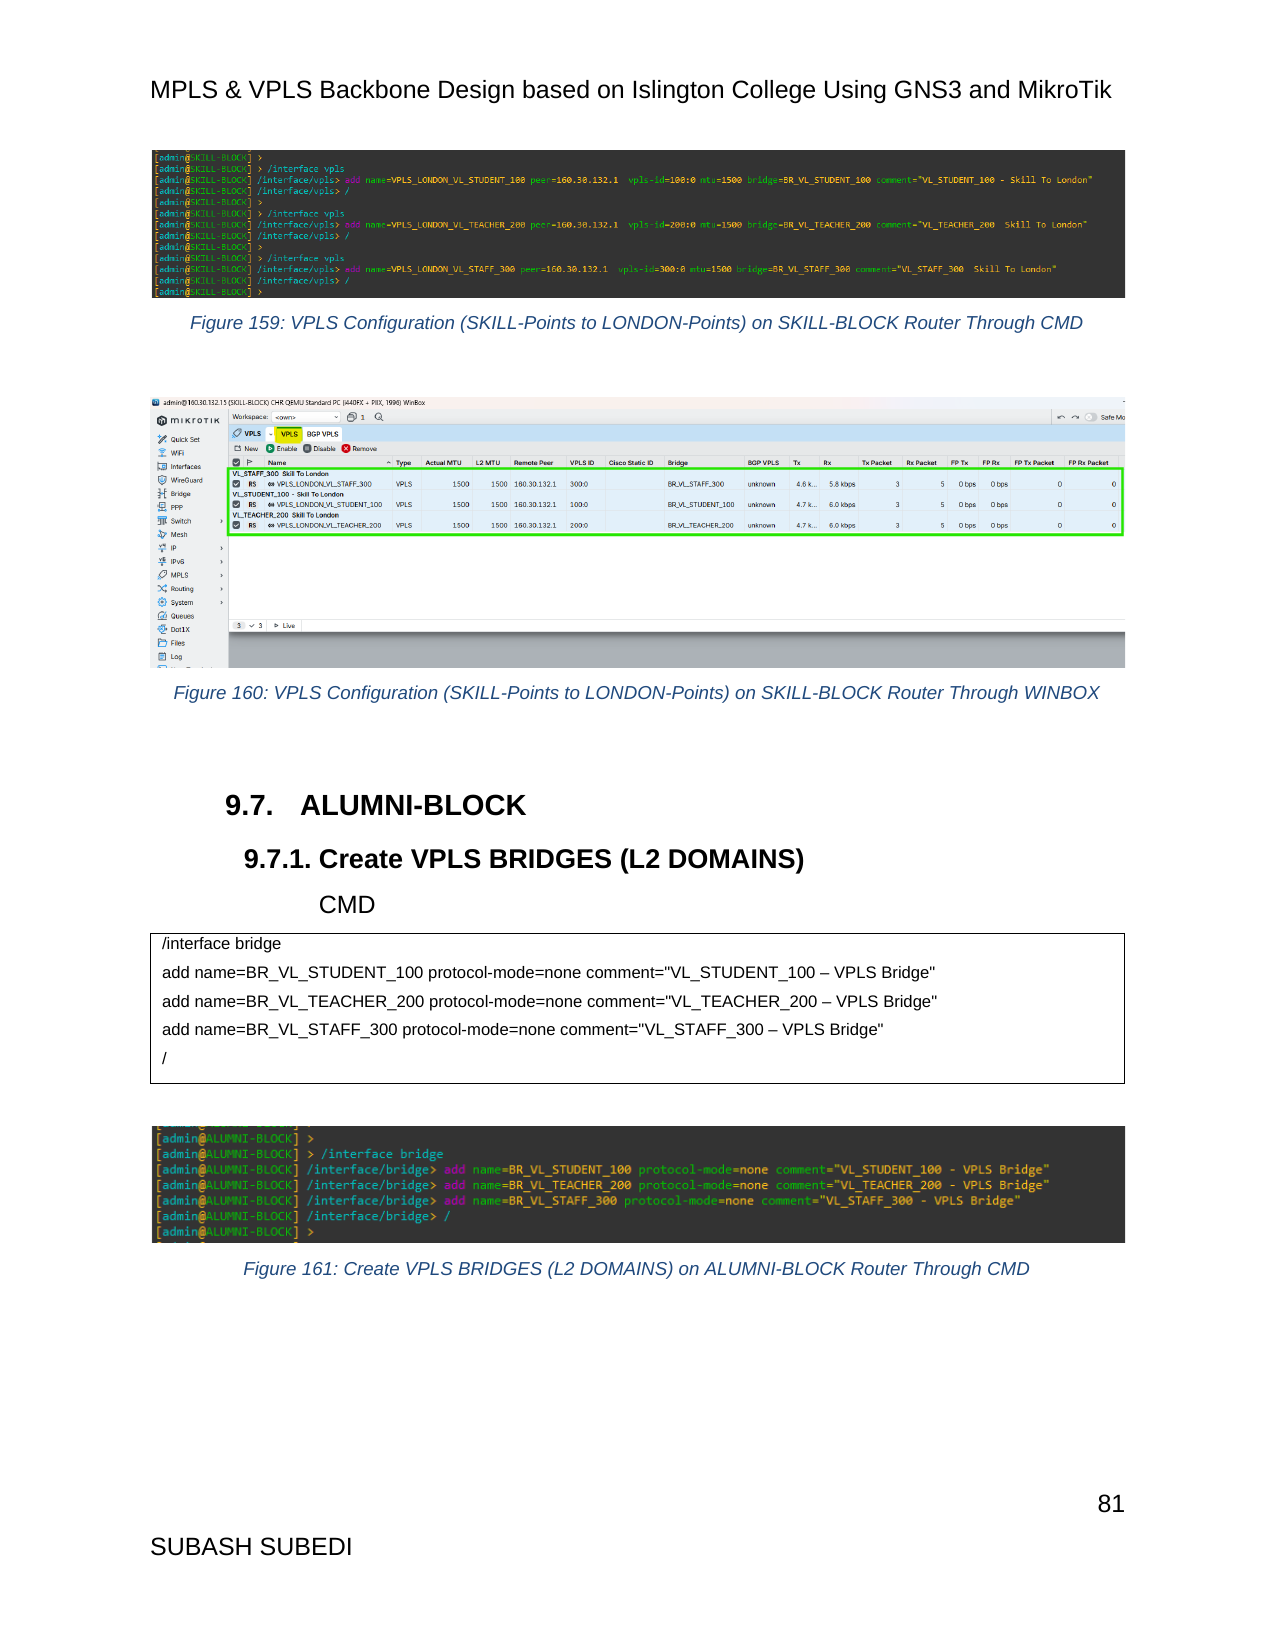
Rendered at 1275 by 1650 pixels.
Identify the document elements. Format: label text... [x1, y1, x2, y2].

text Figure 160: VPLS Configuration (SKILL-Points to LONDON-Points) on SKILL-BLOCK Router Through WINBOX [150, 682, 1125, 704]
subtitle ALUMNI-BLOCK [225, 788, 1125, 822]
picture [150, 397, 1125, 668]
text CMD [319, 890, 1125, 918]
subtitle Create VPLS BRIDGES (L2 DOMAINS) [244, 843, 1125, 874]
text Figure 159: VPLS Configuration (SKILL-Points to LONDON-Points) on SKILL-BLOCK Router Through CMD [150, 312, 1125, 333]
table_header /interface bridge add name=BR_VL_STUDENT_100 protocol-mode=none comment="VL_STUDENT_100 – VPLS Bridge" add name=BR_VL_TEACHER_200 protocol-mode=none comment="VL_TEACHER_200 – VPLS Bridge" add name=BR_VL_STAFF_300 protocol-mode=none comment="VL_STAFF_300 – VPLS Bridge" / [151, 934, 1124, 1082]
picture [150, 1126, 1125, 1243]
text Figure 161: Create VPLS BRIDGES (L2 DOMAINS) on ALUMNI-BLOCK Router Through CMD [150, 1257, 1125, 1279]
picture [150, 150, 1125, 298]
